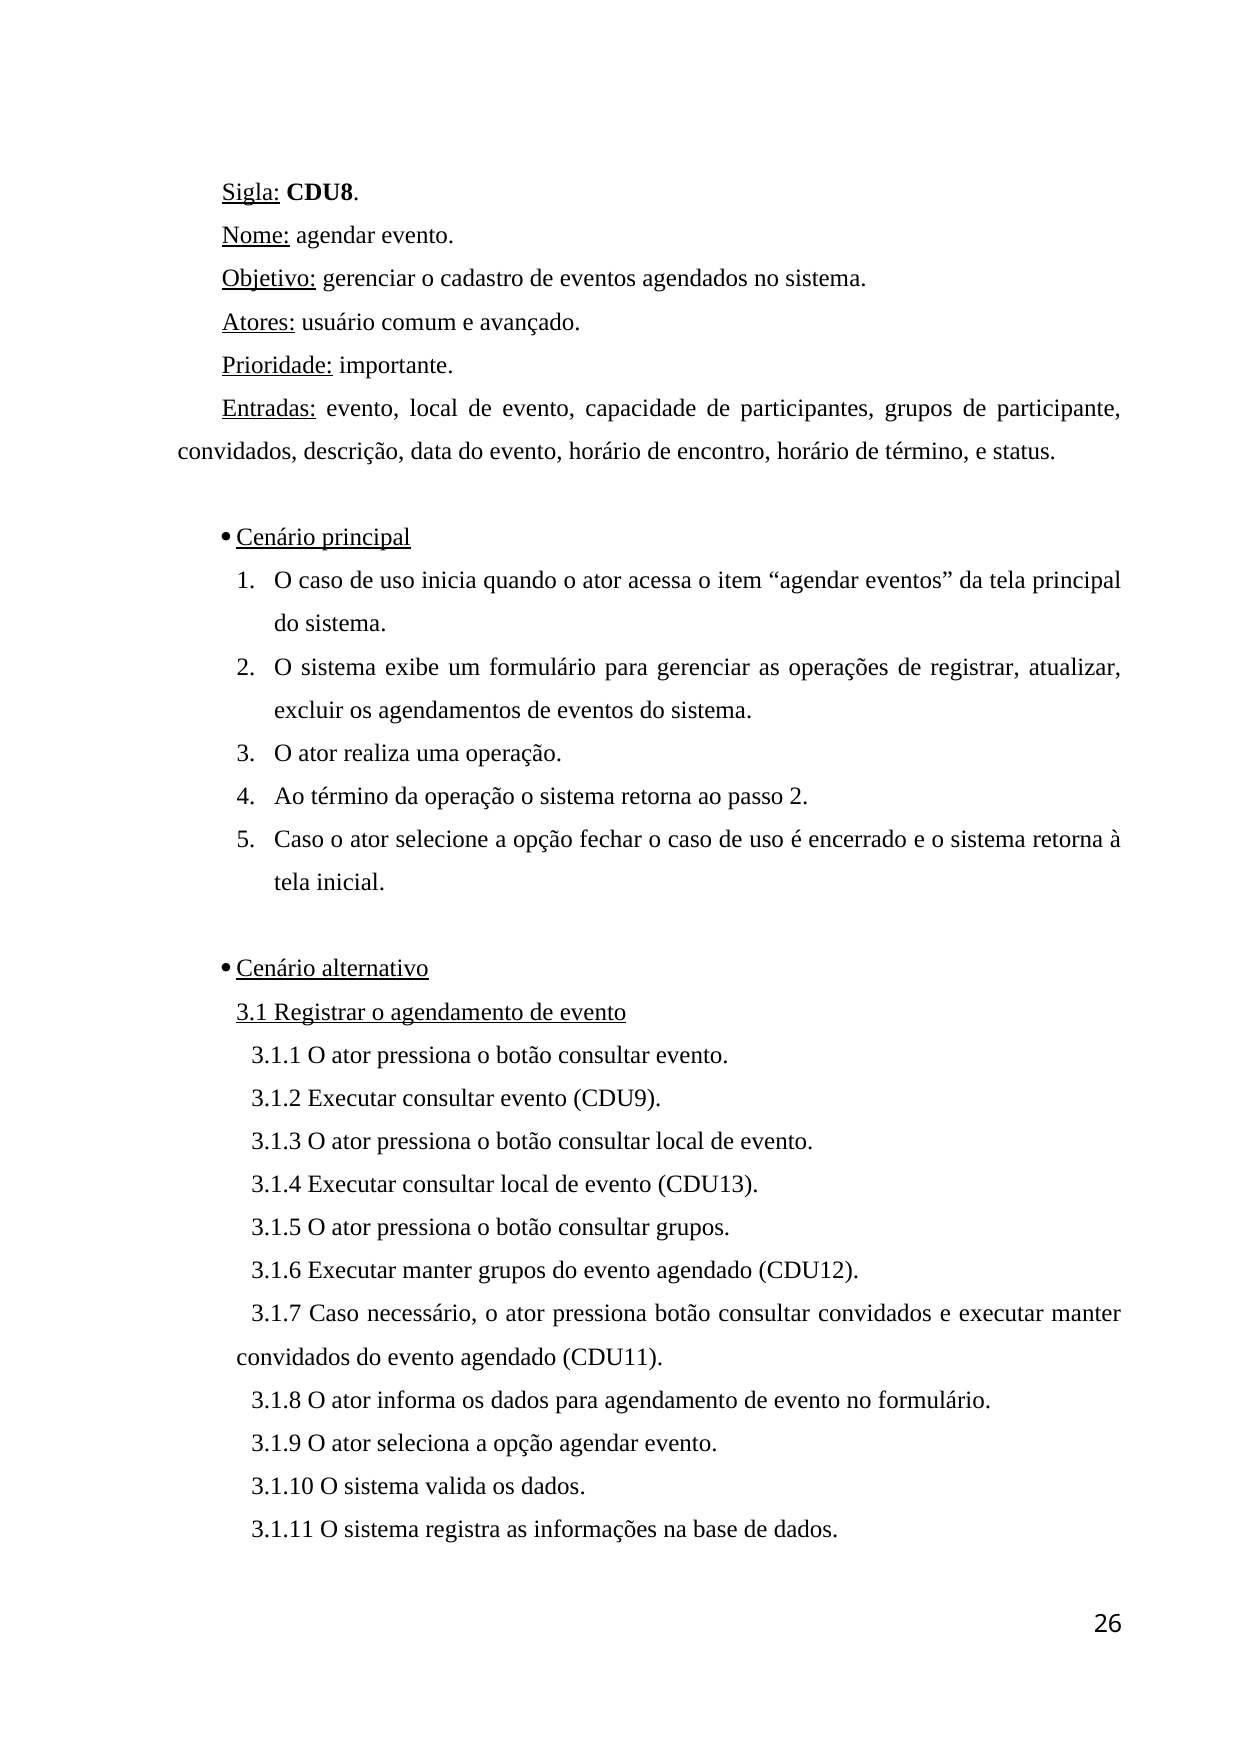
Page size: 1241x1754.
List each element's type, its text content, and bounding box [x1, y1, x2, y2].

text Entradas: evento, local de evento, capacidade de participantes, grupos de participante, convidados, descrição, data do evento, horário de encontro, horário de término, e status. [177, 393, 1122, 465]
text 3.1.11 O sistema registra as informações na base de dados. [236, 1514, 1122, 1543]
text 3.1 Registrar o agendamento de evento [236, 997, 1122, 1025]
text 3.1.10 O sistema valida os dados. [236, 1471, 1122, 1500]
list Cenário alternativo [222, 953, 1122, 982]
text Prioridade: importante. [177, 350, 1122, 378]
text Atores: usuário comum e avançado. [177, 307, 1122, 335]
list Ao término da operação o sistema retorna ao passo 2. [236, 781, 1122, 810]
text Objetivo: gerenciar o cadastro de eventos agendados no sistema. [177, 263, 1122, 292]
list O ator realiza uma operação. [236, 738, 1122, 767]
list Cenário principal [222, 522, 1122, 551]
text 3.1.8 O ator informa os dados para agendamento de evento no formulário. [236, 1385, 1122, 1413]
text 3.1.6 Executar manter grupos do evento agendado (CDU12). [236, 1255, 1122, 1284]
list Caso o ator selecione a opção fechar o caso de uso é encerrado e o sistema retorna à tela inicial. [236, 824, 1122, 896]
text Sigla: CDU8. [177, 177, 1122, 206]
text 3.1.7 Caso necessário, o ator pressiona botão consultar convidados e executar manter convidados do evento agendado (CDU11). [236, 1298, 1122, 1370]
text Nome: agendar evento. [177, 220, 1122, 249]
text 3.1.2 Executar consultar evento (CDU9). [236, 1083, 1122, 1112]
list O caso de uso inicia quando o ator acessa o item “agendar eventos” da tela principal do sistema. [236, 565, 1122, 637]
text 3.1.5 O ator pressiona o botão consultar grupos. [236, 1212, 1122, 1241]
list O sistema exibe um formulário para gerenciar as operações de registrar, atualizar, excluir os agendamentos de eventos do sistema. [236, 652, 1122, 723]
text 3.1.3 O ator pressiona o botão consultar local de evento. [236, 1126, 1122, 1155]
text 3.1.4 Executar consultar local de evento (CDU13). [236, 1169, 1122, 1198]
text 3.1.9 O ator seleciona a opção agendar evento. [236, 1428, 1122, 1457]
text 3.1.1 O ator pressiona o botão consultar evento. [236, 1040, 1122, 1068]
